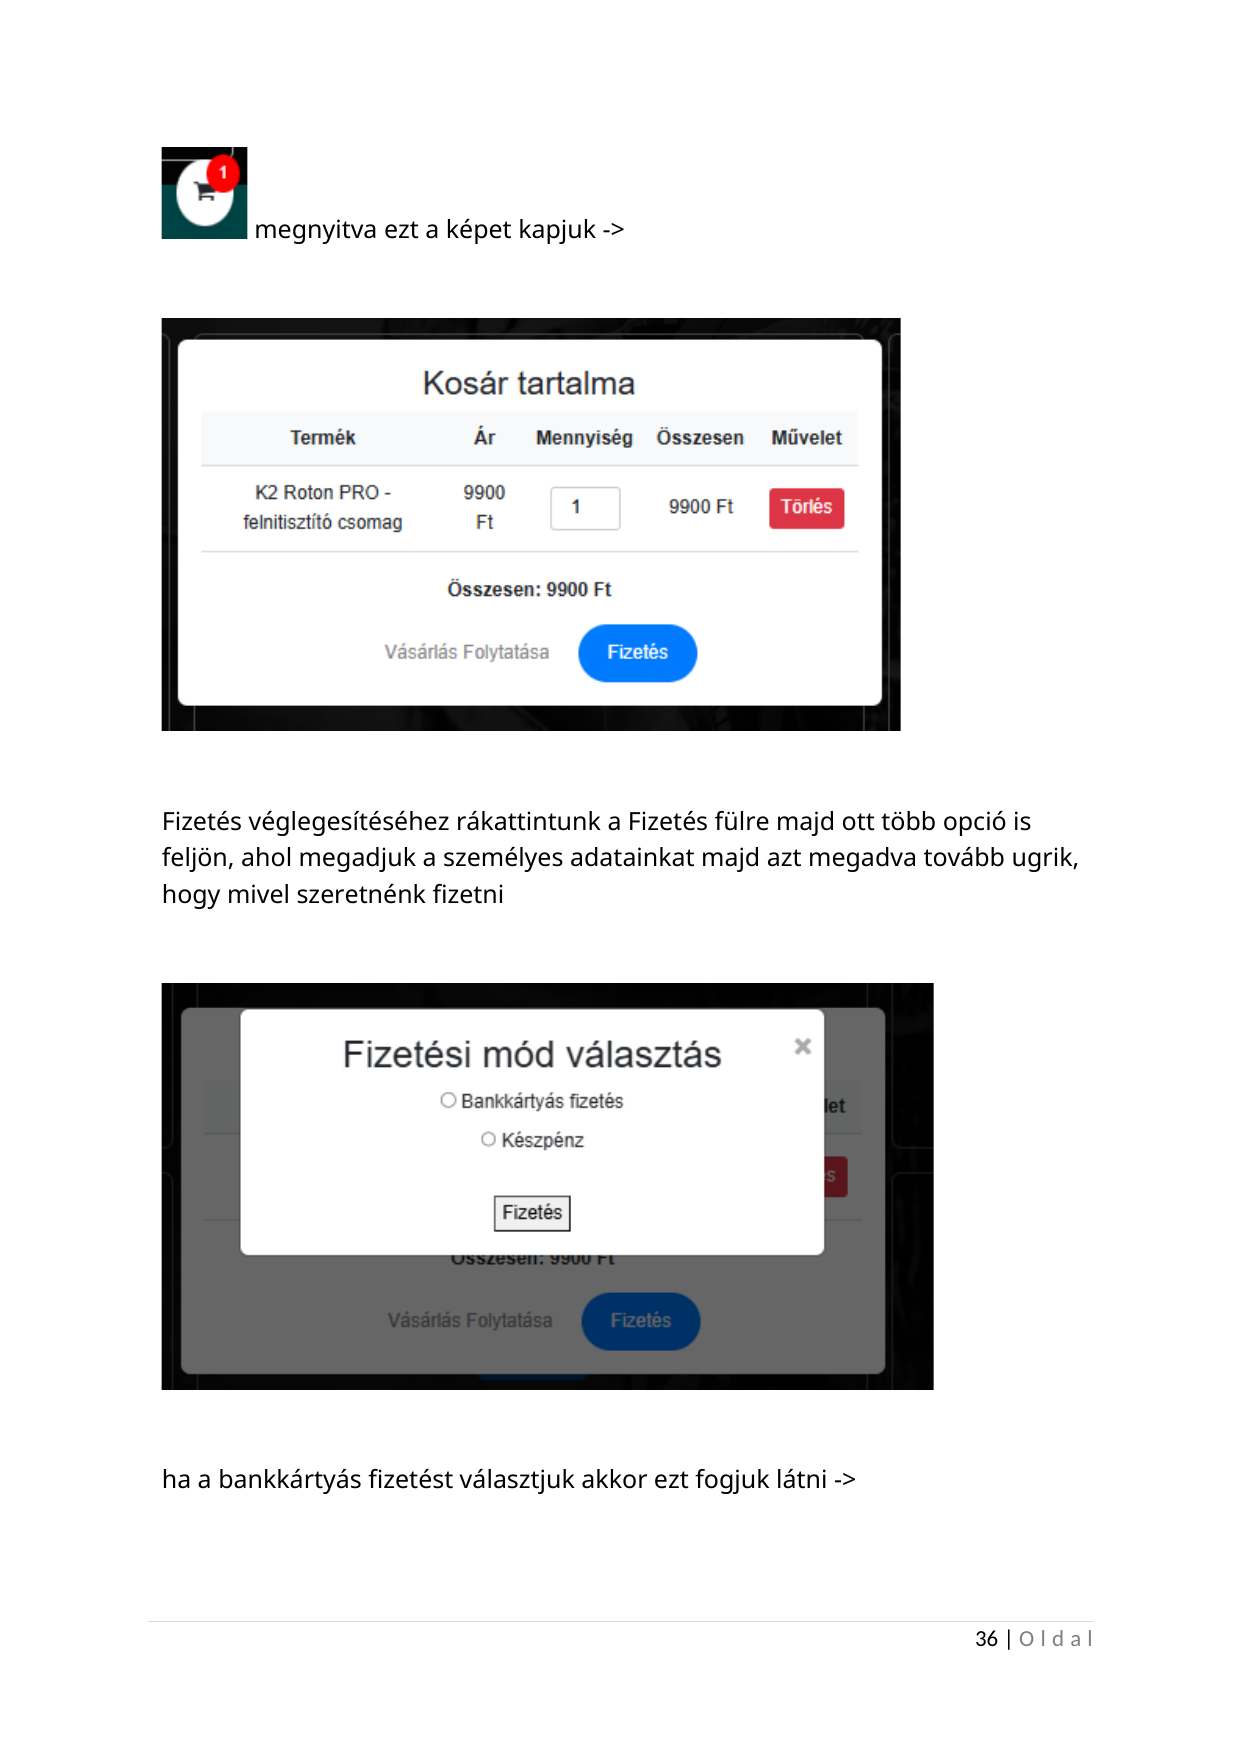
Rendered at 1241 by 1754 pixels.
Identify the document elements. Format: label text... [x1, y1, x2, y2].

picture [161, 147, 248, 239]
picture [161, 318, 901, 731]
text megnyitva ezt a képet kapjuk -> [162, 148, 1093, 246]
picture [161, 983, 934, 1390]
text Fizetés véglegesítéséhez rákattintunk a Fizetés fülre majd ott több opció is feljön, ahol megadjuk a személyes adatainkat majd azt megadva tovább ugrik, hogy mivel szeretnénk fizetni [162, 803, 1093, 911]
text ha a bankkártyás fizetést választjuk akkor ezt fogjuk látni -> [162, 1462, 1093, 1496]
